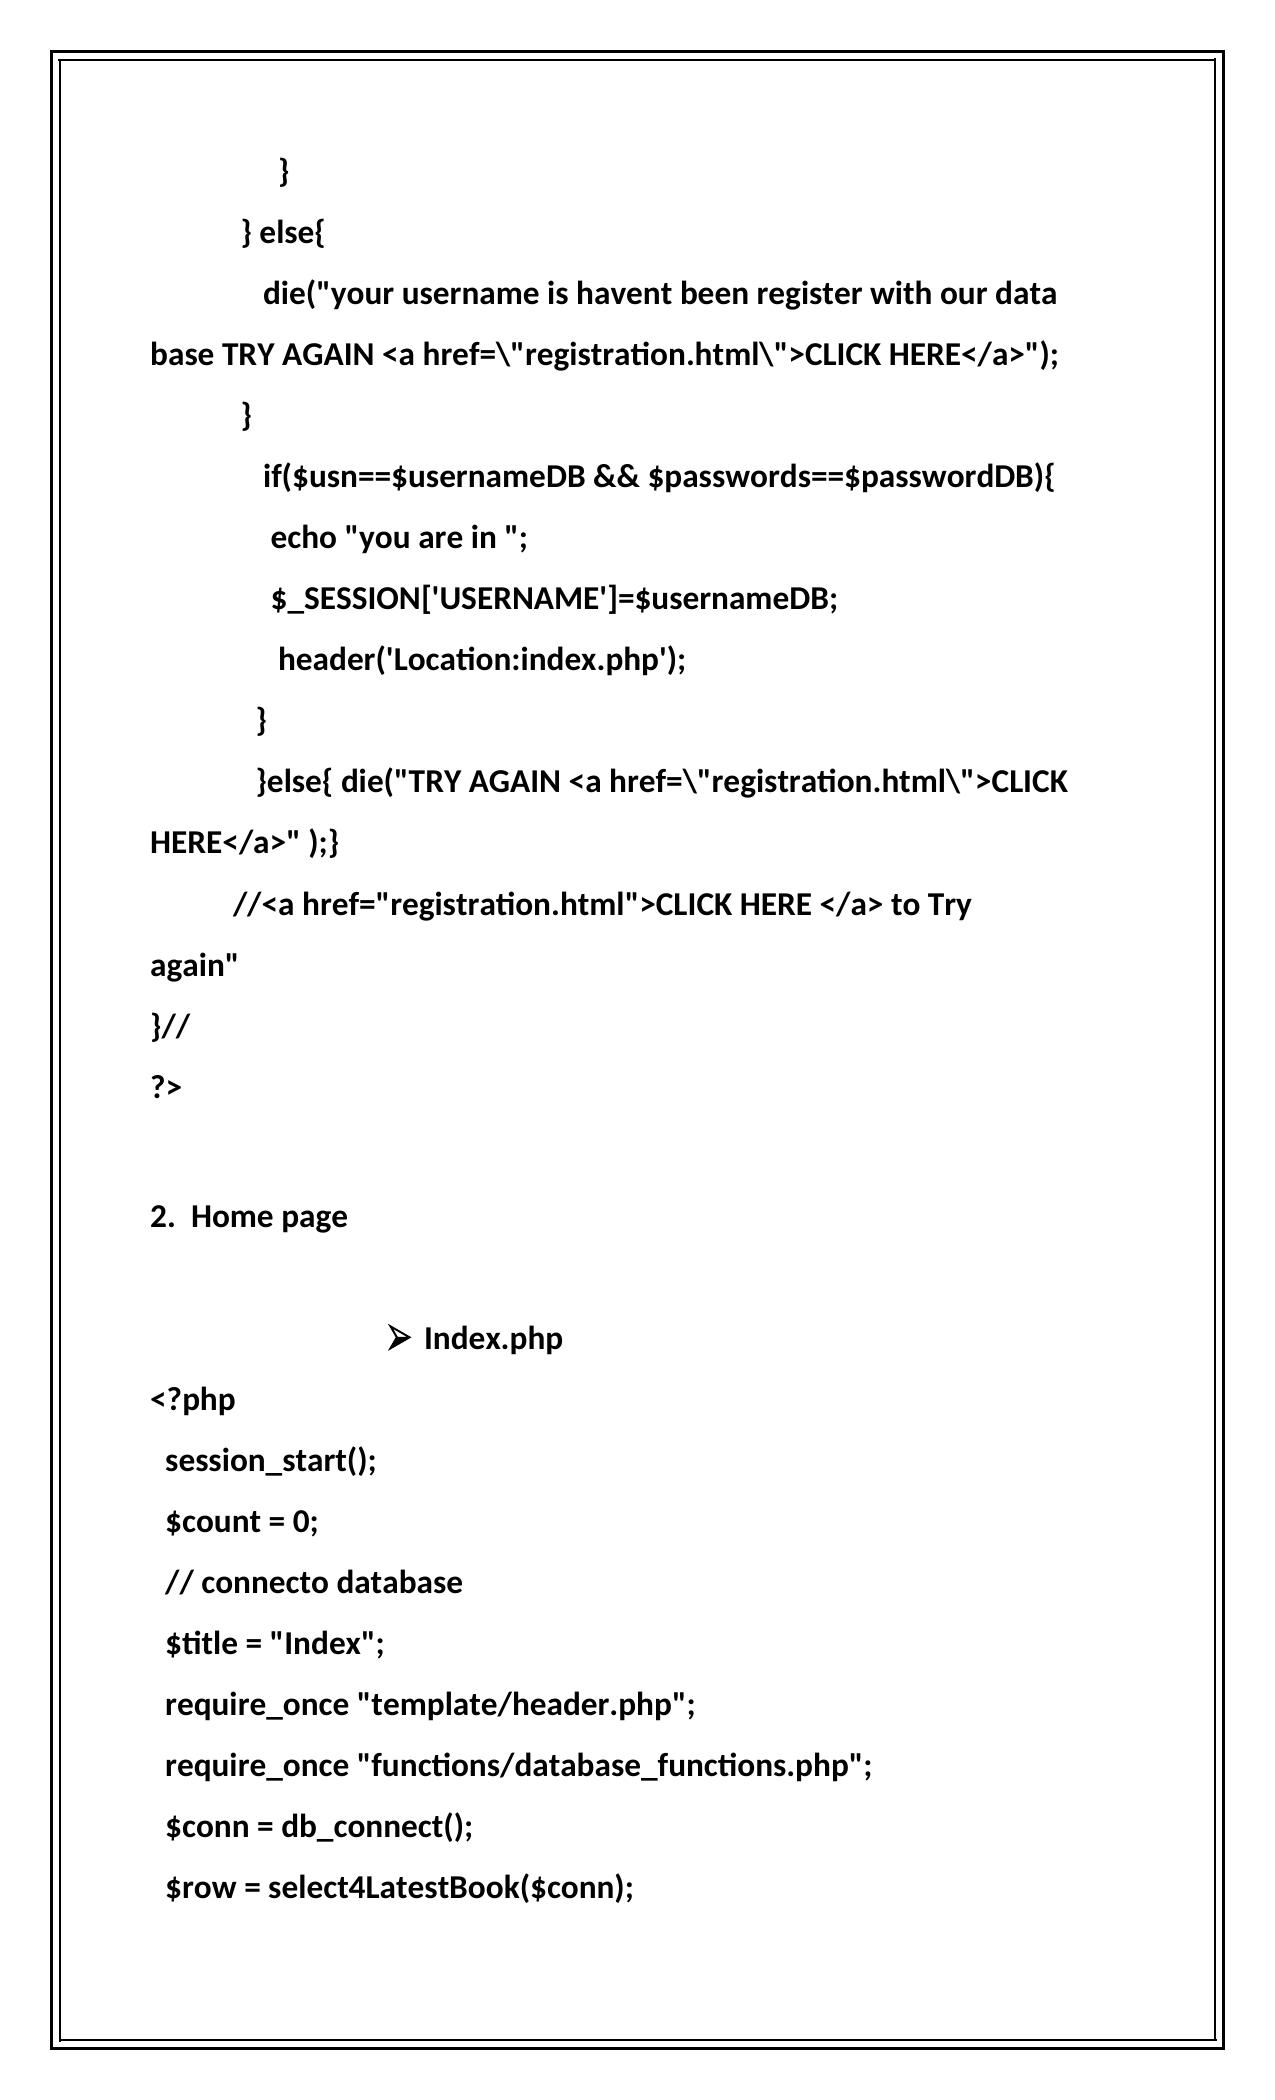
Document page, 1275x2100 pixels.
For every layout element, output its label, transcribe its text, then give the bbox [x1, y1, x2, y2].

text }else{ die("TRY AGAIN <a href=\"registration.html\">CLICK HERE</a>" );} [150, 760, 1119, 862]
text if($usn==$usernameDB && $passwords==$passwordDB){ [150, 455, 1119, 496]
text again" [150, 943, 1119, 984]
text echo "you are in "; [150, 516, 1119, 557]
text //<a href="registration.html">CLICK HERE </a> to Try [150, 882, 1119, 923]
text require_once "template/header.php"; [150, 1683, 1119, 1724]
list Index.php [386, 1317, 1119, 1358]
text // connecto database [150, 1561, 1119, 1602]
text header('Location:index.php'); [150, 638, 1119, 679]
text require_once "functions/database_functions.php"; [150, 1744, 1119, 1785]
text }// [150, 1004, 1119, 1045]
text session_start(); [150, 1439, 1119, 1480]
text 2. Home page [150, 1195, 1119, 1236]
text $row = select4LatestBook($conn); [150, 1866, 1119, 1907]
text $count = 0; [150, 1500, 1119, 1541]
text $_SESSION['USERNAME']=$usernameDB; [150, 577, 1119, 618]
text $conn = db_connect(); [150, 1805, 1119, 1846]
text <?php [150, 1378, 1119, 1419]
text } else{ [150, 211, 1119, 252]
text $title = "Index"; [150, 1622, 1119, 1663]
text } [150, 394, 1119, 435]
text } [150, 699, 1119, 740]
text die("your username is havent been register with our data base TRY AGAIN <a href=\"registration.html\">CLICK HERE</a>"); [150, 272, 1119, 374]
text } [150, 150, 1119, 191]
text ?> [150, 1066, 1119, 1106]
